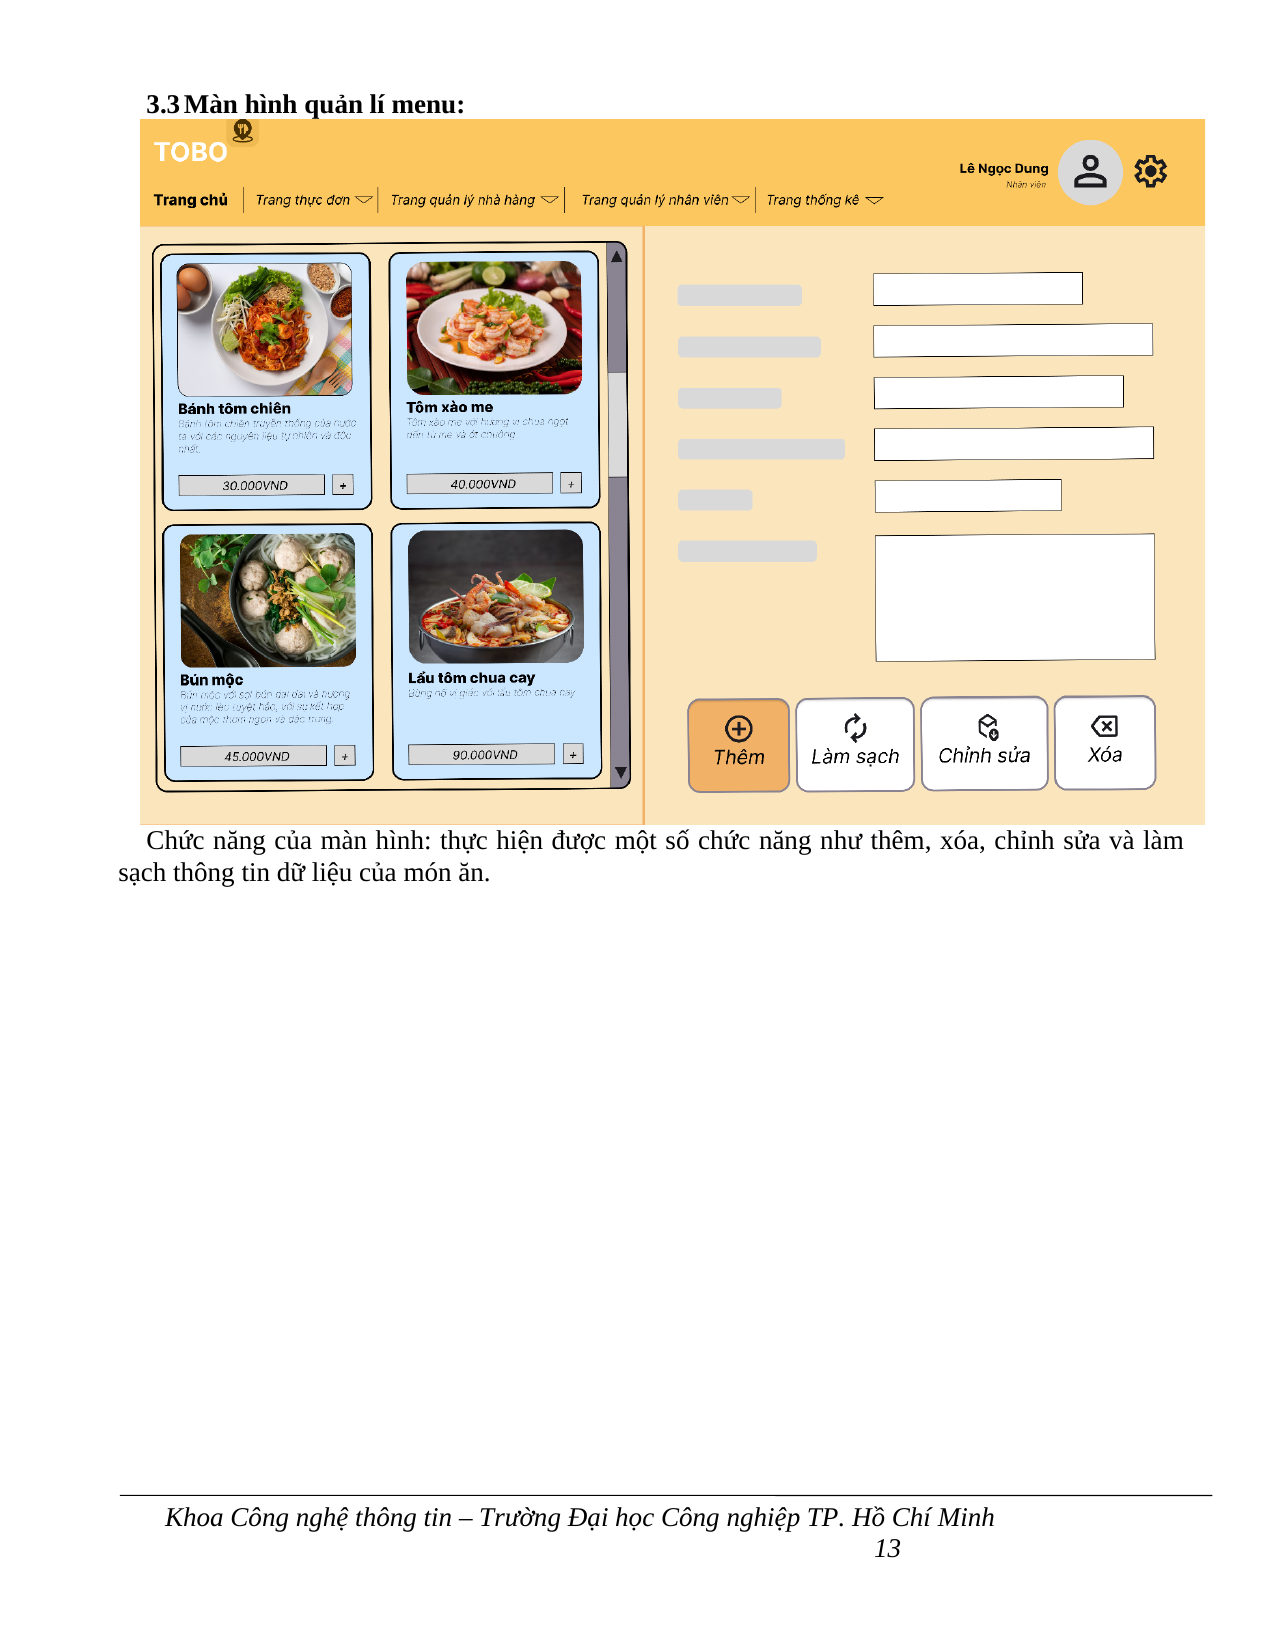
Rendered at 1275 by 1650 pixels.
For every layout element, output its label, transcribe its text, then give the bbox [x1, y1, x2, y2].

list Màn hình quản lí menu: [146, 89, 1186, 119]
list Chức năng của màn hình: thực hiện được một số chức năng như thêm, xóa, chỉnh sửa và làm sạch thông tin dữ liệu của món ăn. [118, 824, 1186, 887]
picture [136, 119, 1206, 825]
